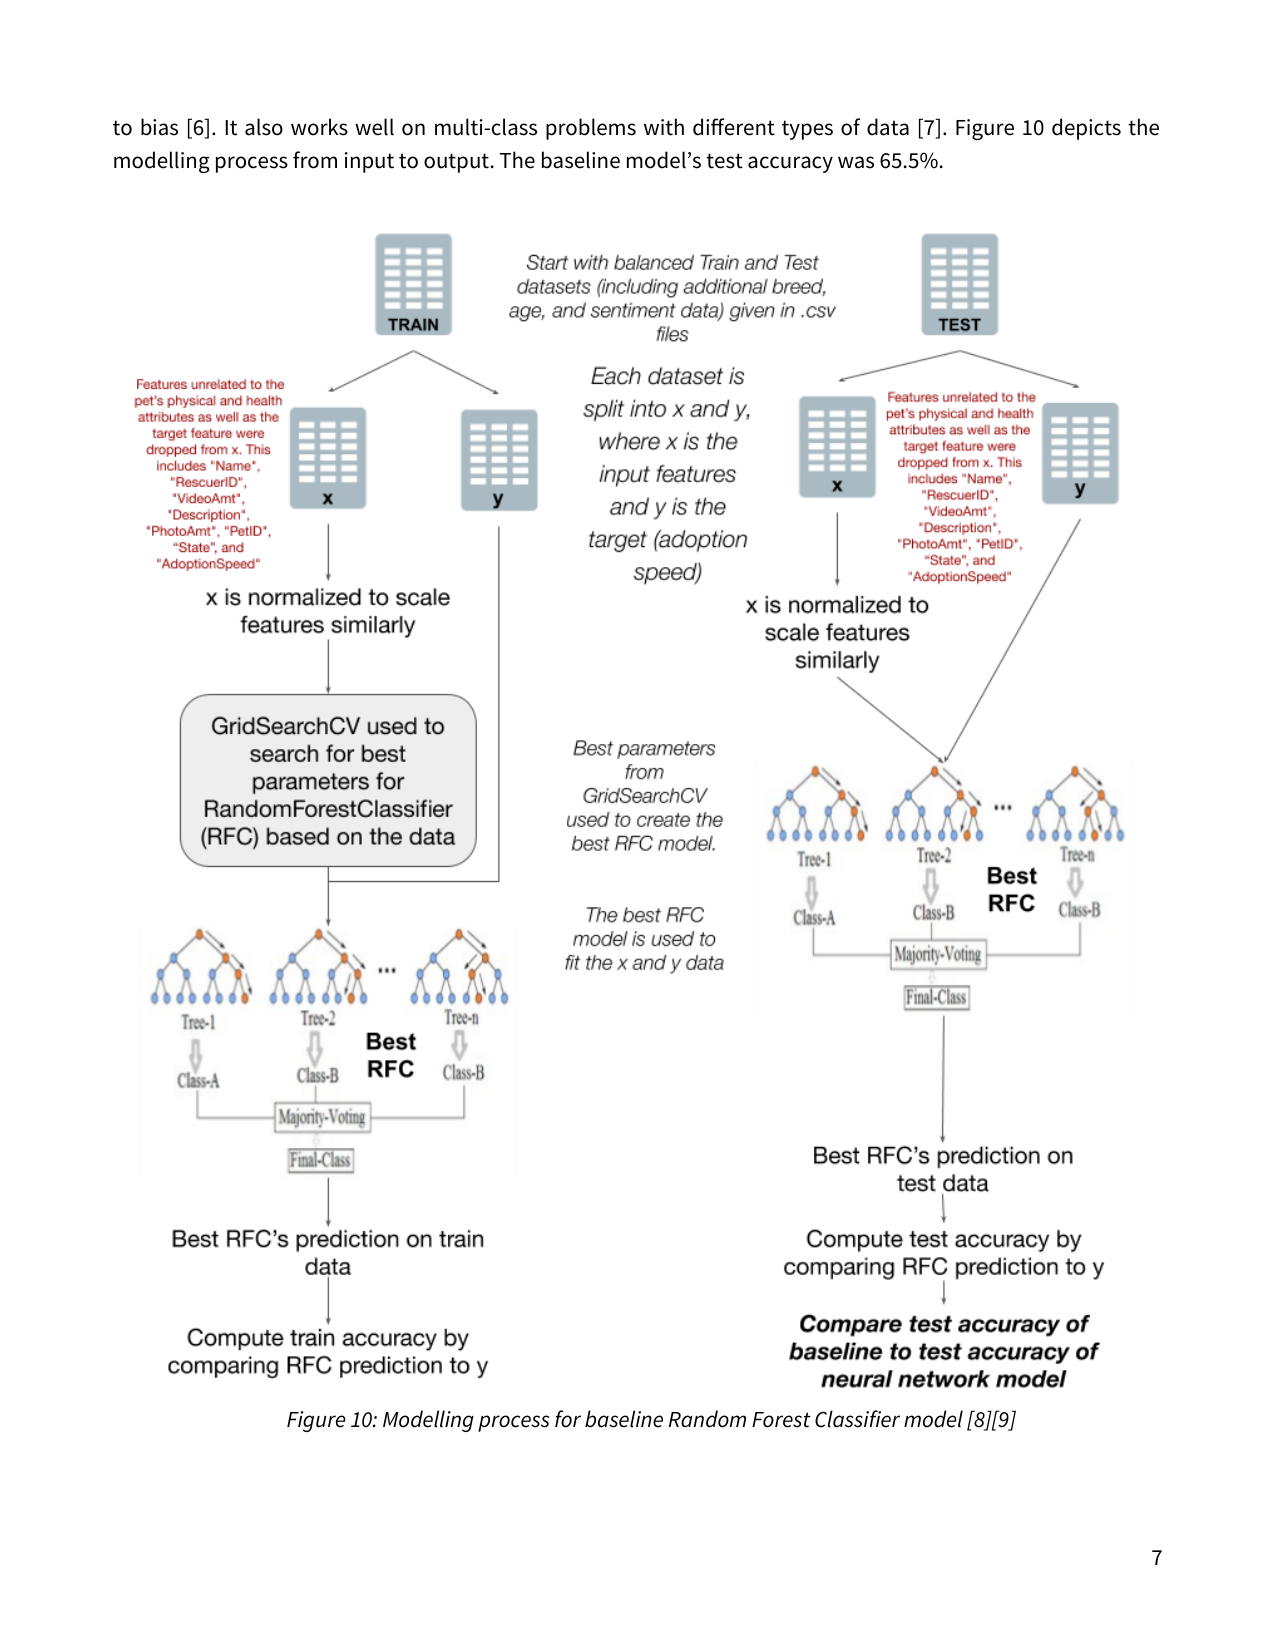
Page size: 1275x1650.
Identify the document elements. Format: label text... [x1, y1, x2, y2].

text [112, 112, 1162, 174]
text Figure 10: Modelling process for baseline Random Forest Classifier model [8][9] [112, 1404, 1162, 1433]
picture [126, 211, 1149, 1401]
